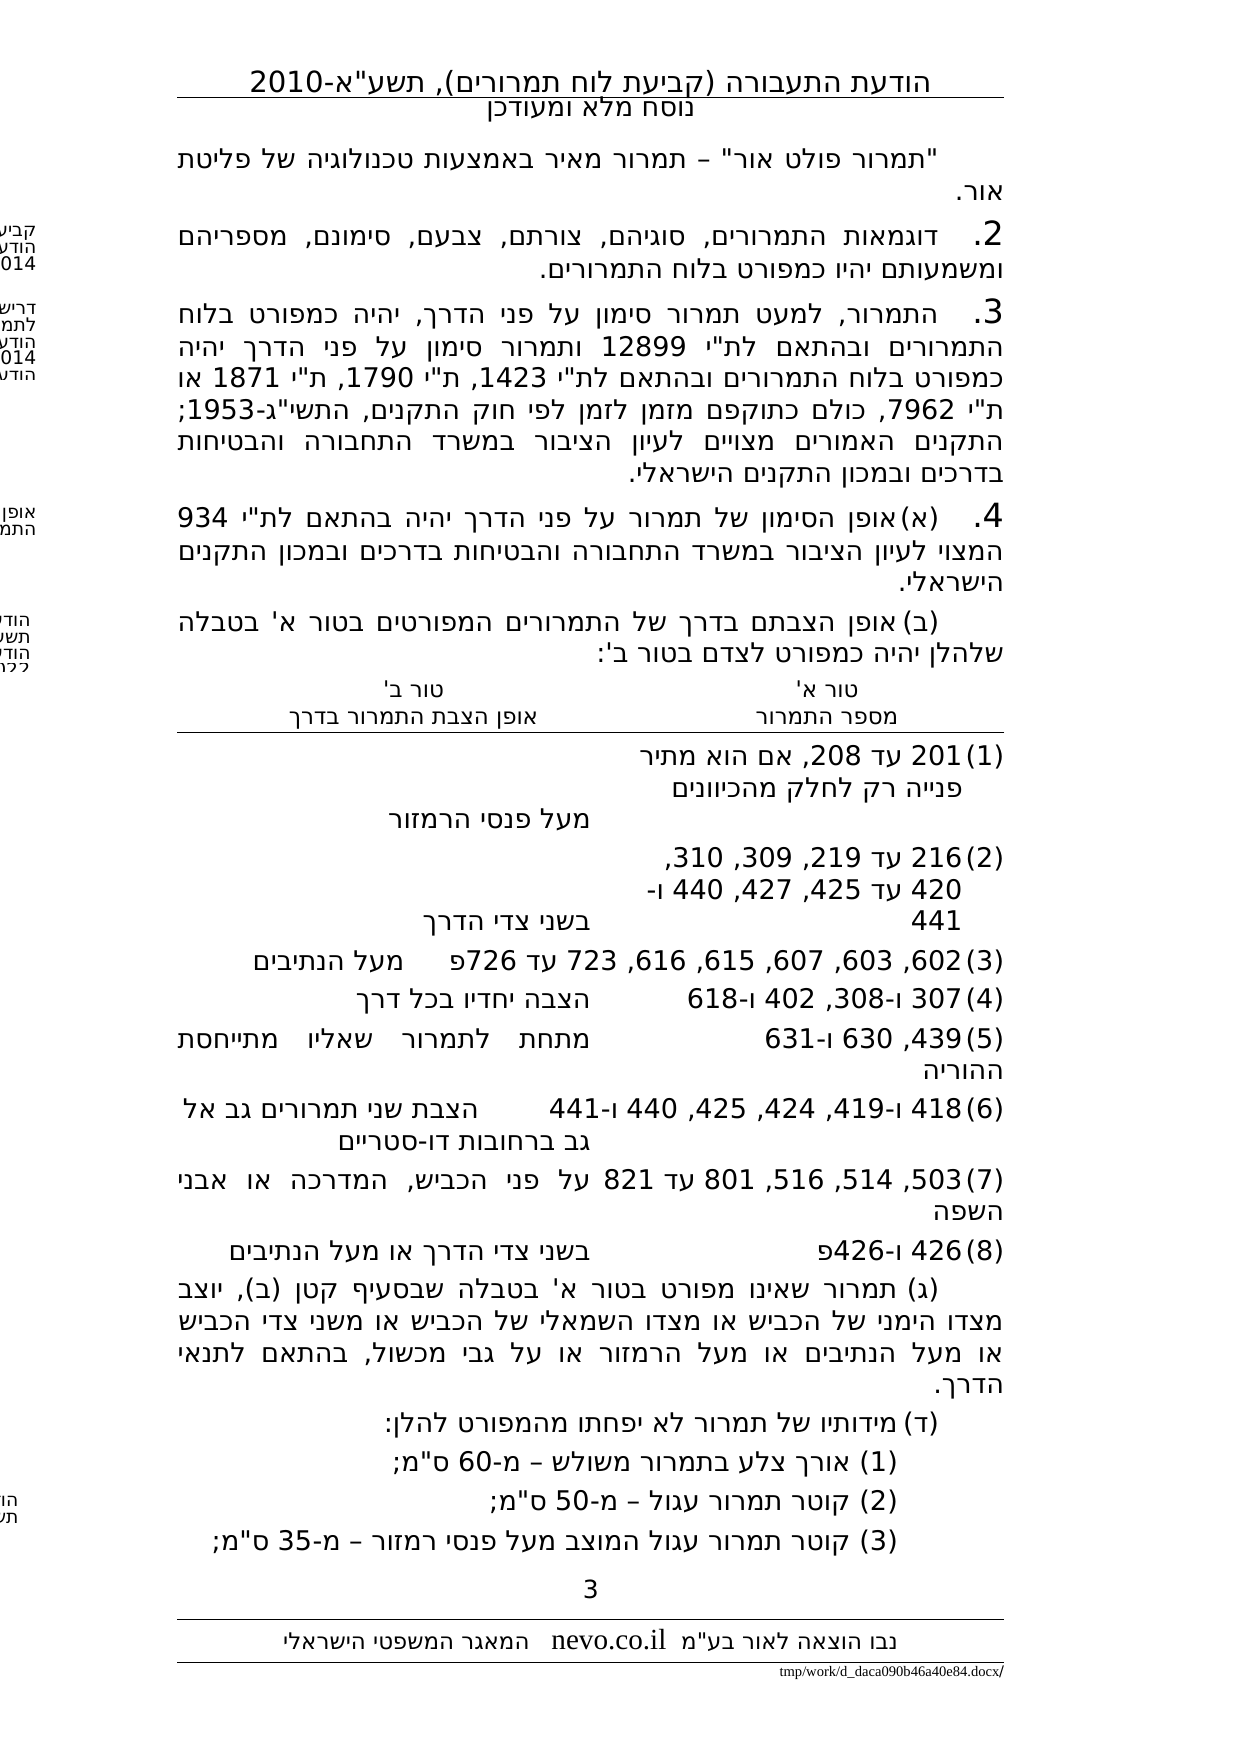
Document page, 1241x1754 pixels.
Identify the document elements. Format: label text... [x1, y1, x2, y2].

text (3) קוטר תמרור עגול המוצב מעל פנסי רמזור – מ-35 ס"מ; [177, 1525, 898, 1556]
text 2. דוגמאות התמרורים, סוגיהם, צורתם, צבעם, סימונם, מספריהם ומשמעותם יהיו כמפורט בלוח התמרורים. [177, 214, 1004, 285]
text (ג) תמרור שאינו מפורט בטור א' בטבלה שבסעיף קטן (ב), יוצב מצדו הימני של הכביש או מצדו השמאלי של הכביש או משני צדי הכביש או מעל הנתיבים או מעל הרמזור או על גבי מכשול, בהתאם לתנאי הדרך. [177, 1274, 1004, 1400]
text 3. התמרור, למעט תמרור סימון על פני הדרך, יהיה כמפורט בלוח התמרורים ובהתאם לת"י 12899 ותמרור סימון על פני הדרך יהיה כמפורט בלוח התמרורים ובהתאם לת"י 1423, ת"י 1790, ת"י 1871 או ת"י 7962, כולם כתוקפם מזמן לזמן לפי חוק התקנים, התשי"ג-1953; התקנים האמורים מצויים לעיון הציבור במשרד התחבורה והבטיחות בדרכים ובמכון התקנים הישראלי. [177, 292, 1004, 489]
text (2) קוטר תמרור עגול – מ-50 ס"מ; [177, 1486, 898, 1517]
text "תמרור פולט אור" – תמרור מאיר באמצעות טכנולוגיה של פליטת אור. [177, 144, 1004, 207]
text 4. (א) אופן הסימון של תמרור על פני הדרך יהיה בהתאם לת"י 934 המצוי לעיון הציבור במשרד התחבורה והבטיחות בדרכים ובמכון התקנים הישראלי. [177, 496, 1004, 598]
text (1) 201 עד 208, אם הוא מתיר פנייה רק לחלק מהכיוונים מעל פנסי הרמזור [620, 740, 1004, 835]
text (7) 503, 514, 516, 801 עד 821 על פני הכביש, המדרכה או אבני השפה [177, 1164, 1004, 1227]
text (ד) מידותיו של תמרור לא יפחתו מהמפורט להלן: [177, 1408, 1004, 1439]
text טור א' טור ב' [177, 676, 1004, 703]
text (1) אורך צלע בתמרור משולש – מ-60 ס"מ; [177, 1447, 898, 1478]
text (4) 307 ו-308, 402 ו-618 הצבה יחדיו בכל דרך [177, 984, 1004, 1015]
text (2) 216 עד 219, 309, 310, 420 עד 425, 427, 440 ו-441 בשני צדי הדרך [620, 843, 1004, 937]
text (8) 426 ו-426פ בשני צדי הדרך או מעל הנתיבים [177, 1235, 1004, 1266]
text (5) 439, 630 ו-631 מתחת לתמרור שאליו מתייחסת ההוריה [177, 1023, 1004, 1086]
text (ב) אופן הצבתם בדרך של התמרורים המפורטים בטור א' בטבלה שלהלן יהיה כמפורט לצדם בטור ב': [177, 606, 1004, 669]
text מספר התמרור אופן הצבת התמרור בדרך [177, 703, 1004, 732]
text (6) 418 ו-419, 424, 425, 440 ו-441 הצבת שני תמרורים גב אל גב ברחובות דו-סטריים [177, 1093, 1004, 1157]
text (3) 602, 603, 607, 615, 616, 723 עד 726פ מעל הנתיבים [177, 945, 1004, 976]
